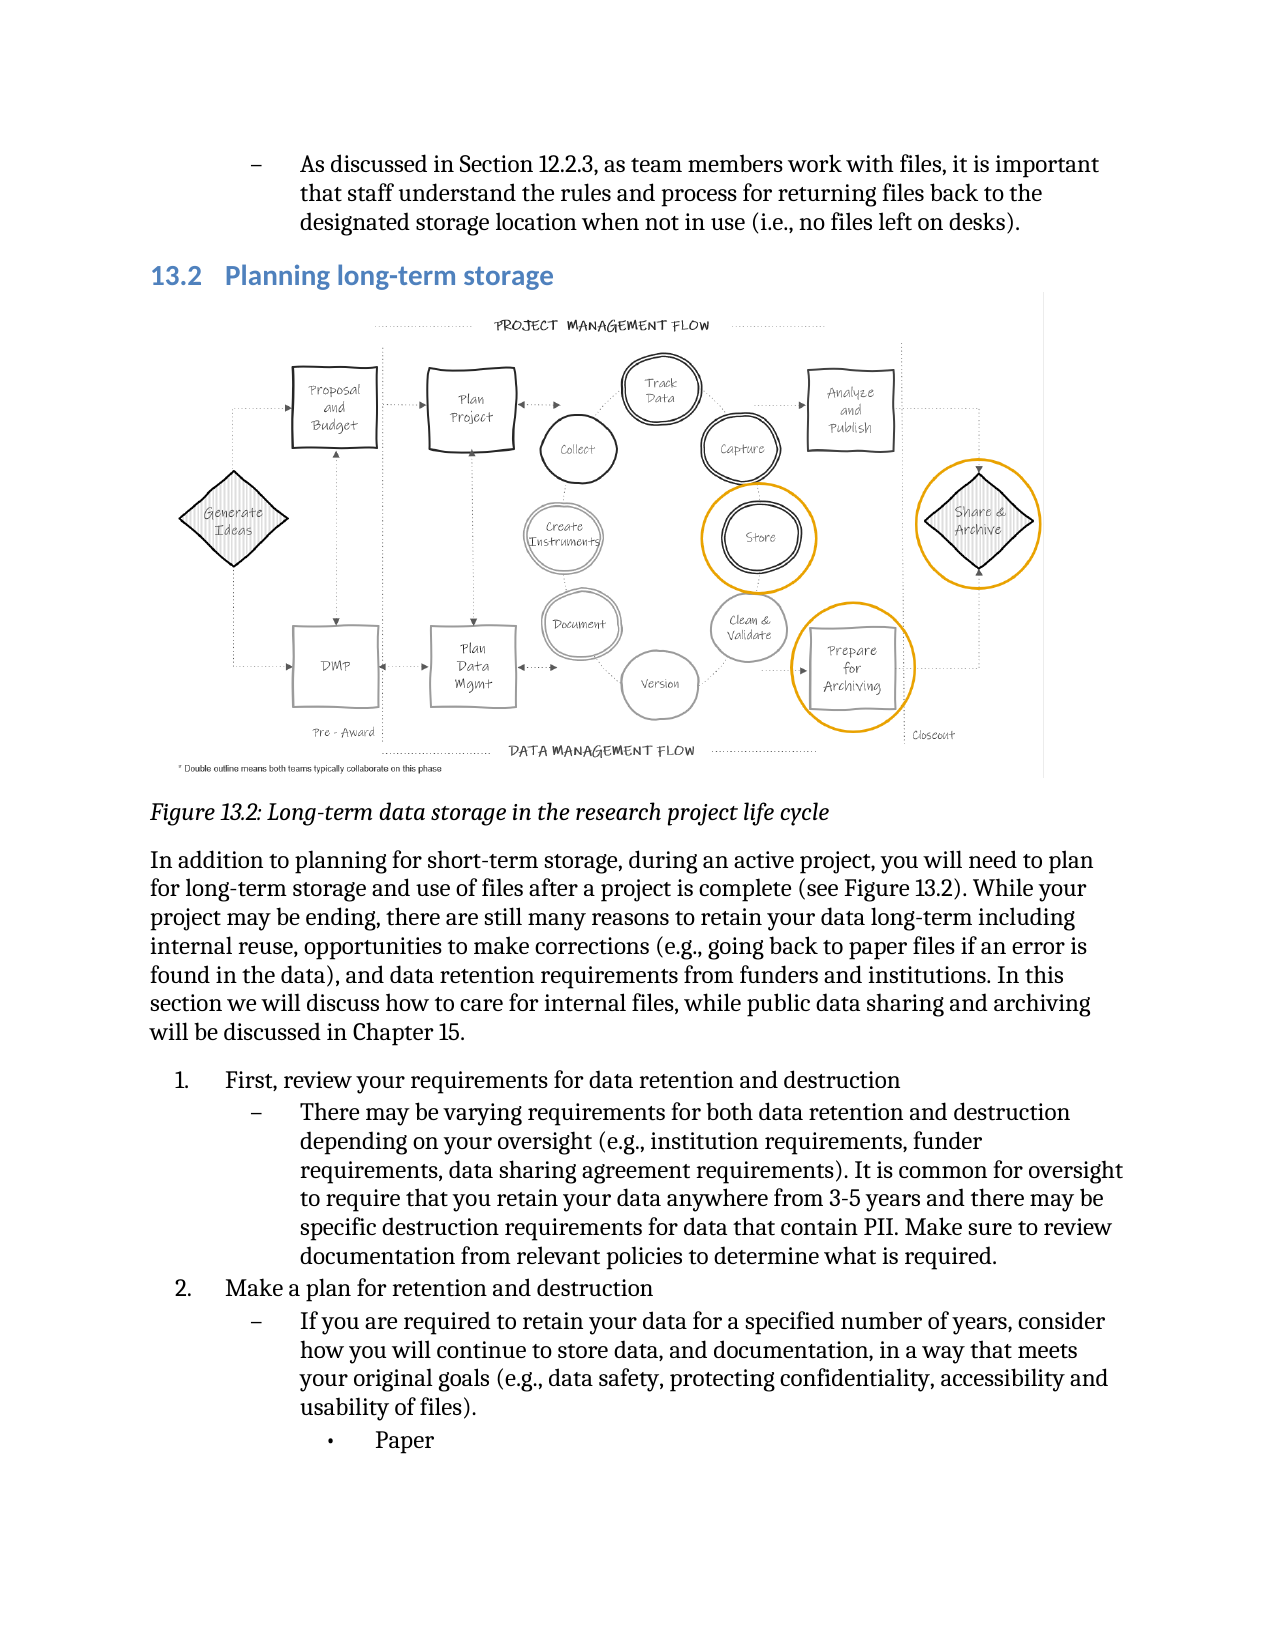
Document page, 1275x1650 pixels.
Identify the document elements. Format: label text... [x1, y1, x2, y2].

list There may be varying requirements for both data retention and destruction depending on your oversight (e.g., institution requirements, funder requirements, data sharing agreement requirements). It is common for oversight to require that you retain your data anywhere from 3-5 years and there may be specific destruction requirements for data that contain PII. Make sure to review documentation from relevant policies to determine what is required. [250, 1098, 1125, 1271]
list First, review your requirements for data retention and destruction [175, 1066, 1125, 1094]
subtitle 13.2 Planning long-term storage [150, 257, 1125, 293]
picture [168, 292, 1044, 778]
text In addition to planning for short-term storage, during an active project, you will need to plan for long-term storage and use of files after a project is complete (see Figure 13.2). While your project may be ending, there are still many reasons to retain your data long-term including internal reuse, opportunities to make corrections (e.g., going back to paper files if an error is found in the data), and data retention requirements from funders and institutions. In this section we will discuss how to care for internal files, while public data sharing and archiving will be discussed in Chapter 15. [150, 846, 1125, 1047]
text Figure 13.2: Long-term data storage in the research project life cycle [150, 798, 1125, 827]
list Paper [325, 1426, 1125, 1454]
list As discussed in Section 12.2.3, as team members work with files, it is important that staff understand the rules and process for returning files back to the designated storage location when not in use (i.e., no files left on desks). [250, 150, 1125, 236]
list Make a plan for retention and destruction [175, 1274, 1125, 1303]
list If you are required to retain your data for a specified number of years, consider how you will continue to store data, and documentation, in a way that meets your original goals (e.g., data safety, protecting confidentiality, accessibility and usability of files). [250, 1307, 1125, 1422]
